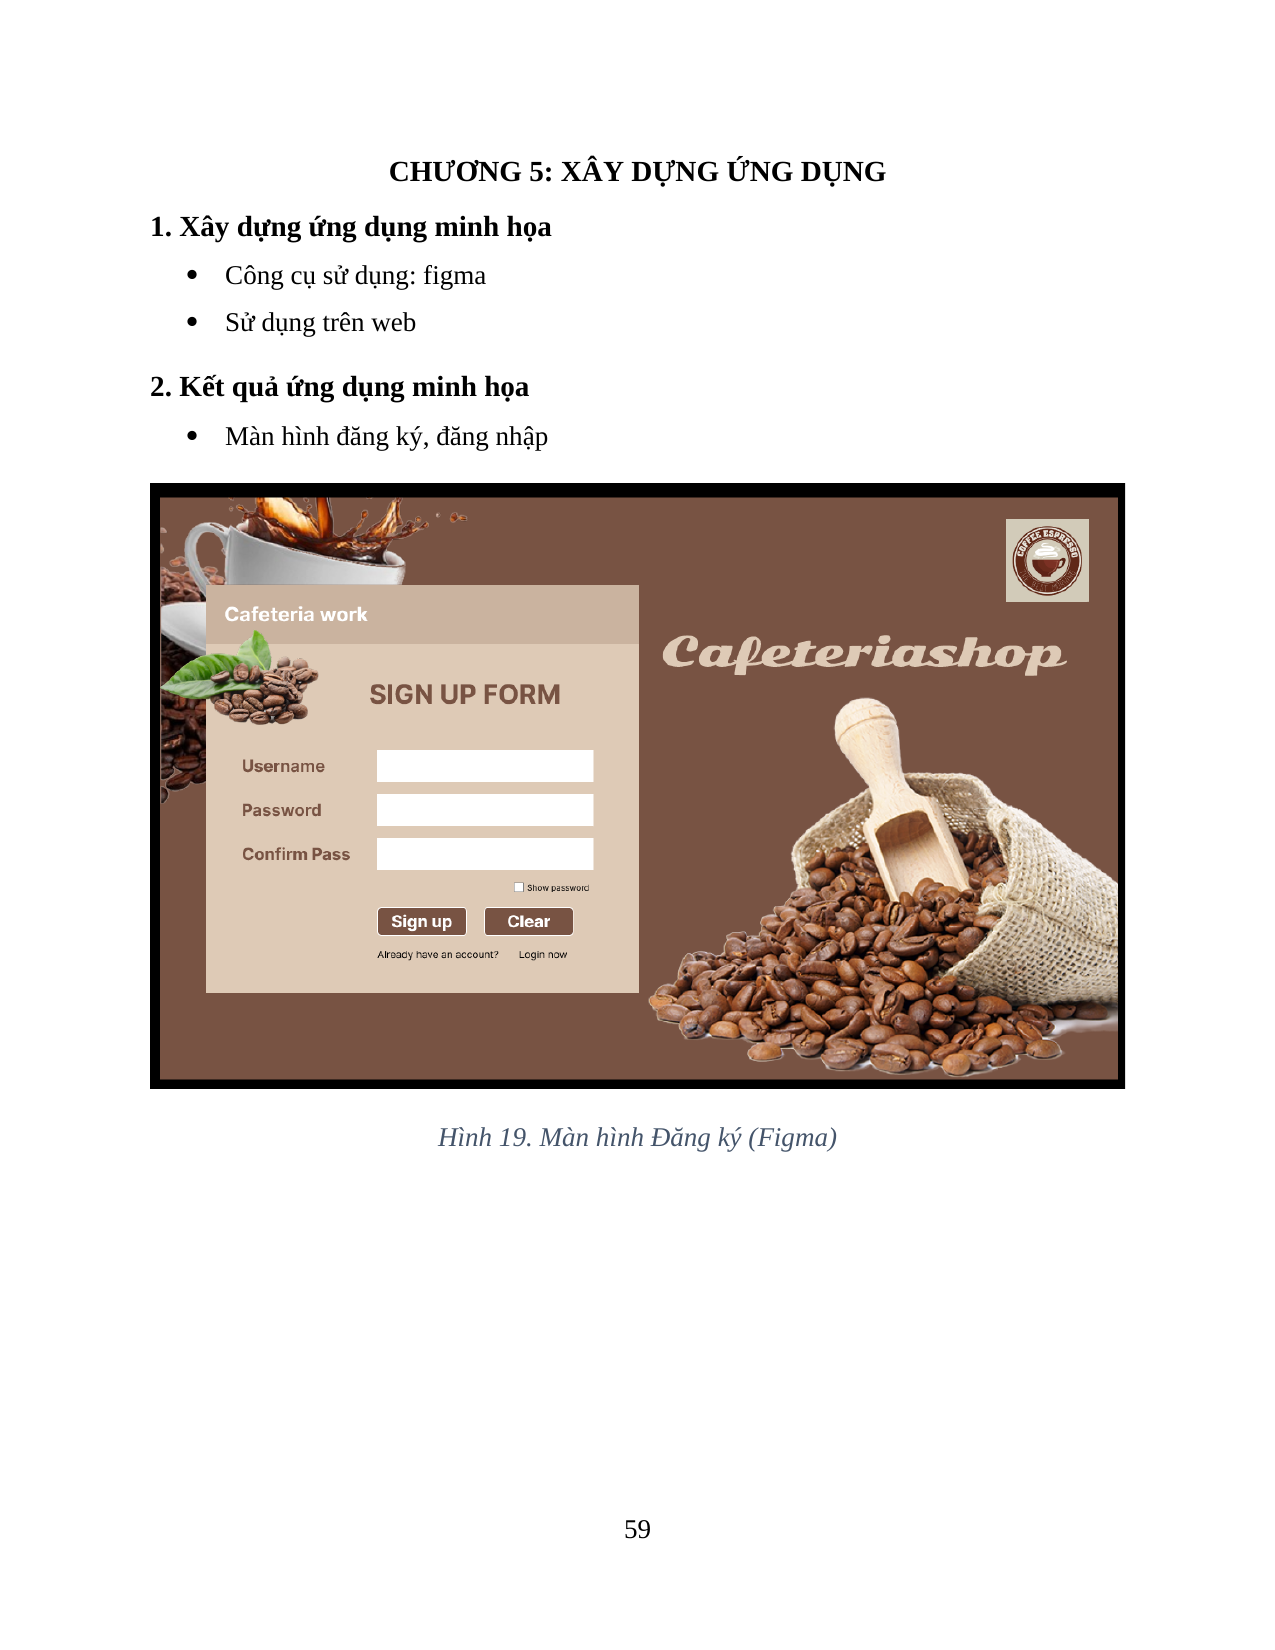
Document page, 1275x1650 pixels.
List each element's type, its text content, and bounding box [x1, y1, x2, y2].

picture [150, 483, 1125, 1089]
subtitle CHƯƠNG 5: XÂY DỰNG ỨNG DỤNG [150, 154, 1125, 188]
list Màn hình đăng ký, đăng nhập [187, 420, 1125, 451]
subtitle 2. Kết quả ứng dụng minh họa [150, 369, 1125, 403]
subtitle 1. Xây dựng ứng dụng minh họa [150, 209, 1125, 242]
list Sử dụng trên web [187, 306, 1125, 337]
list Công cụ sử dụng: figma [187, 259, 1125, 290]
text Hình 19. Màn hình Đăng ký (Figma) [150, 1121, 1125, 1152]
